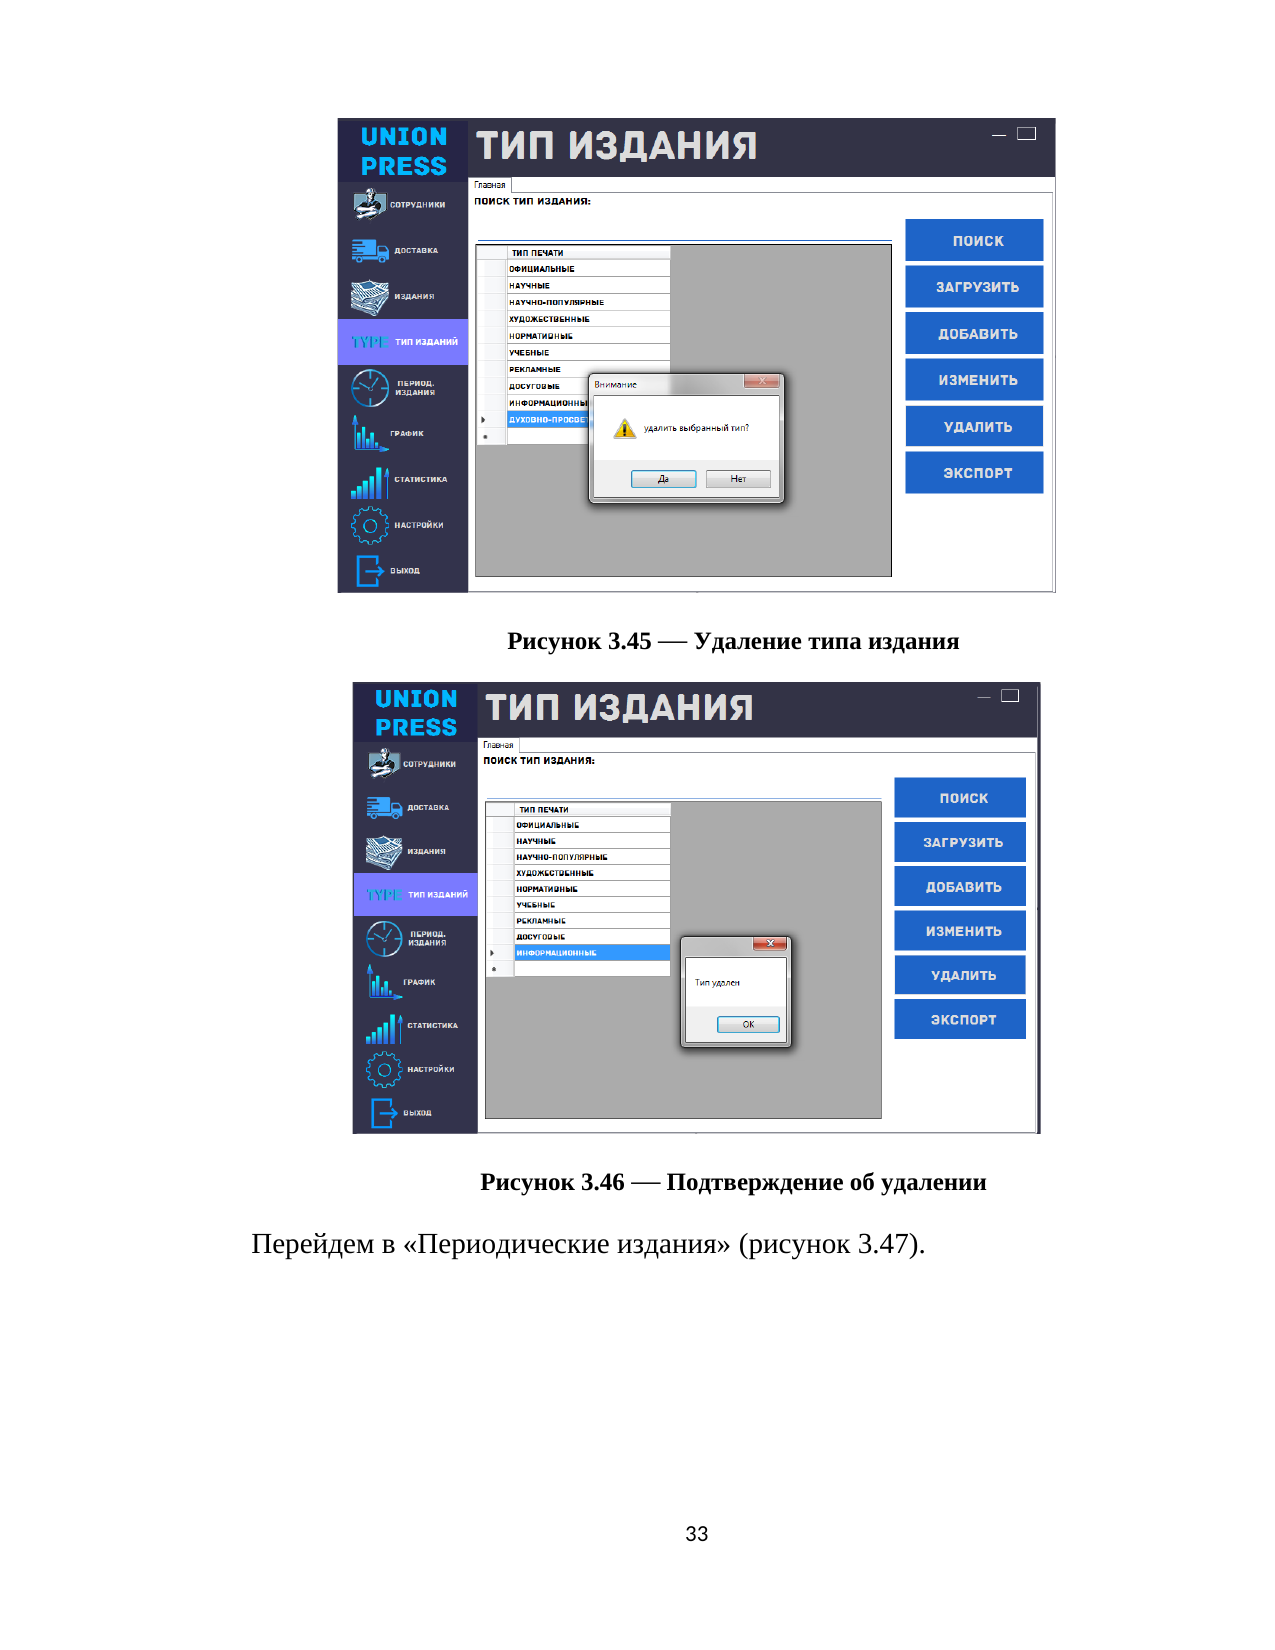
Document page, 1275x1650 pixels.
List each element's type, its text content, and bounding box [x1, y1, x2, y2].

picture [337, 118, 1056, 593]
picture [352, 682, 1041, 1134]
text Перейдем в «Периодические издания» (рисунок 3.47). [177, 1223, 1216, 1261]
text Рисунок 3.46 — Подтверждение об удалении [177, 1161, 1216, 1198]
text Рисунок 3.45 — Удаление типа издания [177, 620, 1216, 657]
